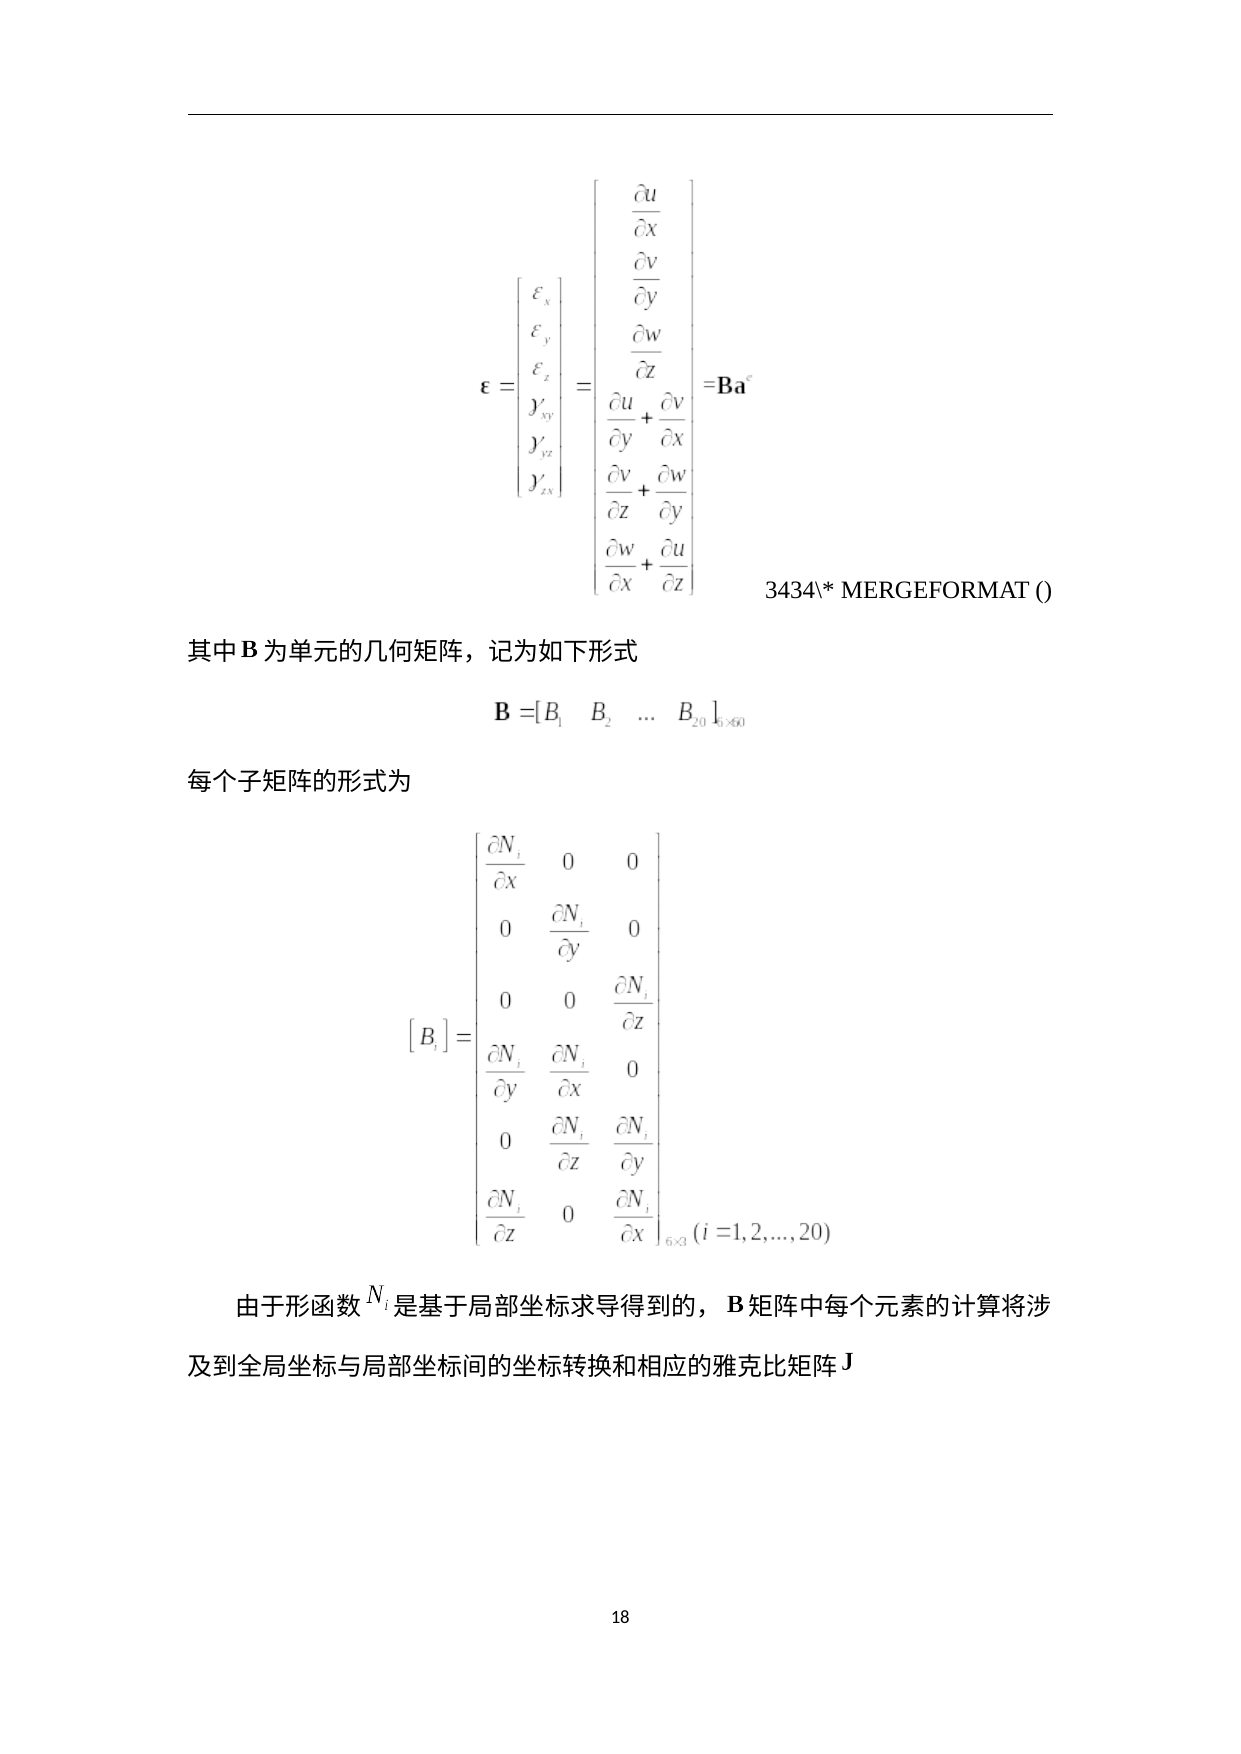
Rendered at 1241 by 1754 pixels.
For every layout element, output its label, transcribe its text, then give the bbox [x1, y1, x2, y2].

text 每个子矩阵的形式为 [187, 747, 1053, 812]
text 由于形函数是基于局部坐标求导得到的，矩阵中每个元素的计算将涉及到全局坐标与局部坐标间的坐标转换和相应的雅克比矩阵 [187, 1267, 1053, 1397]
text 其中为单元的几何矩阵，记为如下形式 [187, 617, 1053, 682]
